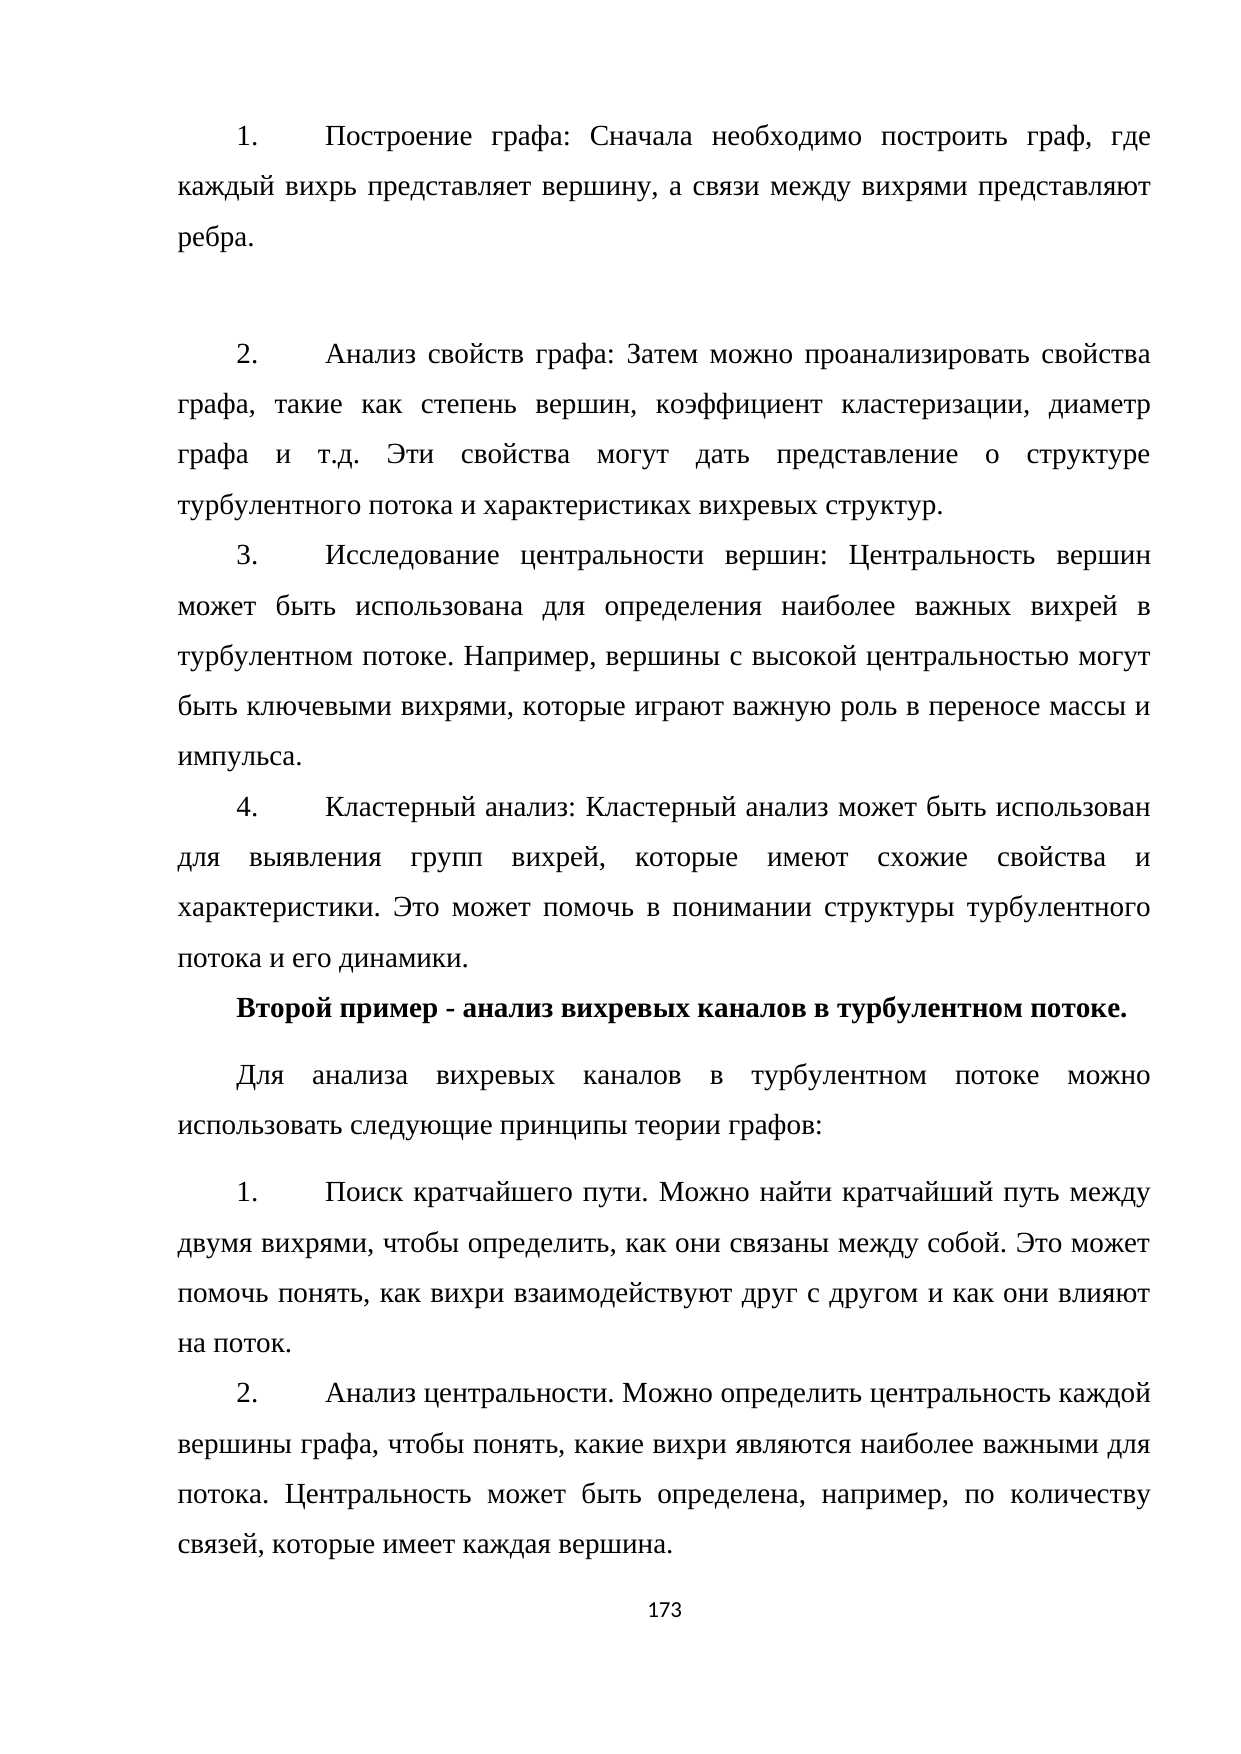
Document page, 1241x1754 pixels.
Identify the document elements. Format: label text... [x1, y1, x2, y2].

list Исследование центральности вершин: Центральность вершин может быть использована для определения наиболее важных вихрей в турбулентном потоке. Например, вершины с высокой центральностью могут быть ключевыми вихрями, которые играют важную роль в переносе массы и импульса. [177, 537, 1152, 772]
list Поиск кратчайшего пути. Можно найти кратчайший путь между двумя вихрями, чтобы определить, как они связаны между собой. Это может помочь понять, как вихри взаимодействуют друг с другом и как они влияют на поток. [177, 1174, 1152, 1359]
list Анализ центральности. Можно определить центральность каждой вершины графа, чтобы понять, какие вихри являются наиболее важными для потока. Центральность может быть определена, например, по количеству связей, которые имеет каждая вершина. [177, 1376, 1152, 1560]
list Анализ свойств графа: Затем можно проанализировать свойства графа, такие как степень вершин, коэффициент кластеризации, диаметр графа и т.д. Эти свойства могут дать представление о структуре турбулентного потока и характеристиках вихревых структур. [177, 336, 1152, 521]
list Кластерный анализ: Кластерный анализ может быть использован для выявления групп вихрей, которые имеют схожие свойства и характеристики. Это может помочь в понимании структуры турбулентного потока и его динамики. [177, 789, 1152, 973]
list Построение графа: Сначала необходимо построить граф, где каждый вихрь представляет вершину, а связи между вихрями представляют ребра. [177, 118, 1152, 252]
text Второй пример - анализ вихревых каналов в турбулентном потоке. [177, 990, 1152, 1024]
text Для анализа вихревых каналов в турбулентном потоке можно использовать следующие принципы теории графов: [177, 1057, 1152, 1141]
